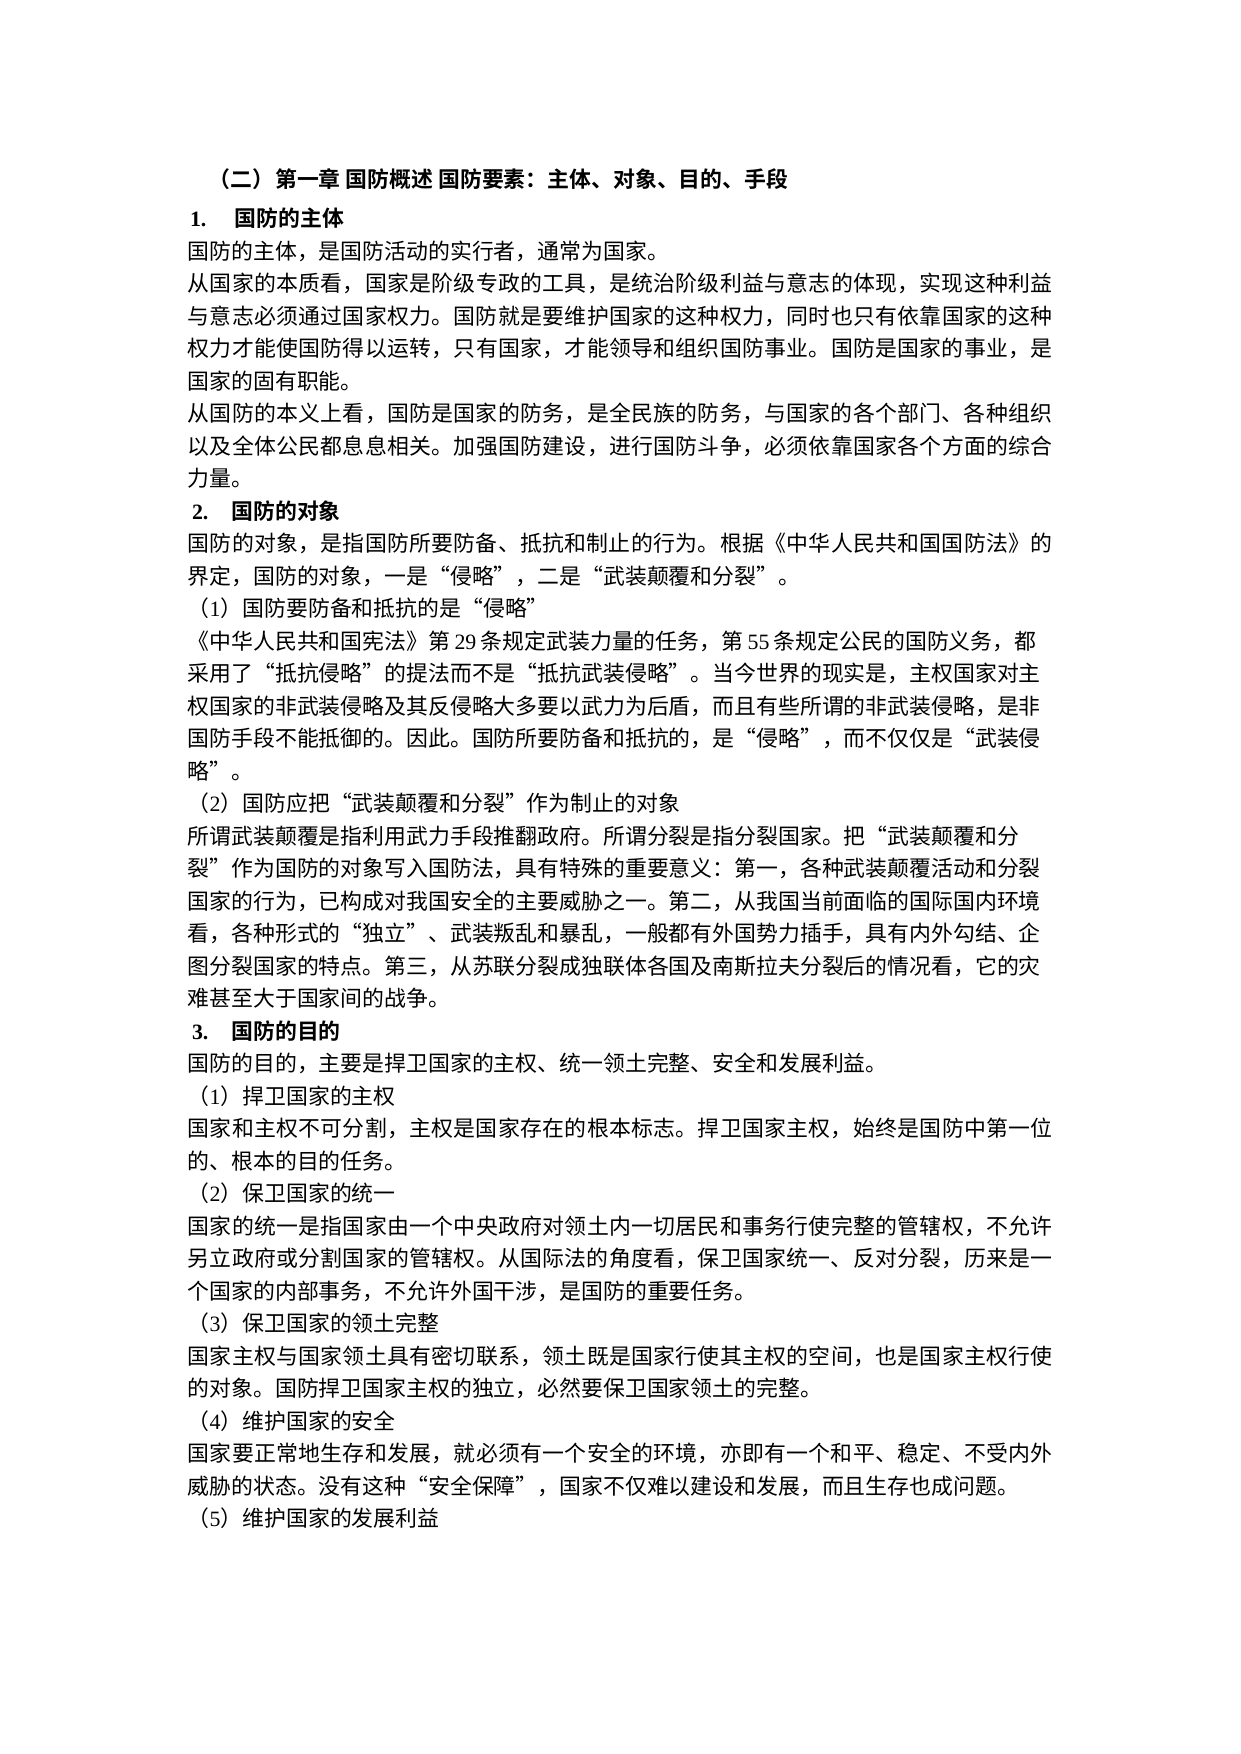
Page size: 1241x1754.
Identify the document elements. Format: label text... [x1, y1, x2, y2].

list 国家要正常地生存和发展，就必须有一个安全的环境，亦即有一个和平、稳定、不受内外威胁的状态。没有这种“安全保障”，国家不仅难以建设和发展，而且生存也成问题。 [187, 1436, 1053, 1501]
text 国防的对象，是指国防所要防备、抵抗和制止的行为。根据《中华人民共和国国防法》的界定，国防的对象，一是“侵略”，二是“武装颠覆和分裂”。 [187, 526, 1053, 591]
subtitle 国防的目的 [187, 1013, 1053, 1046]
list 所谓武装颠覆是指利用武力手段推翻政府。所谓分裂是指分裂国家。把“武装颠覆和分裂”作为国防的对象写入国防法，具有特殊的重要意义：第一，各种武装颠覆活动和分裂国家的行为，已构成对我国安全的主要威胁之一。第二，从我国当前面临的国际国内环境看，各种形式的“独立”、武装叛乱和暴乱，一般都有外国势力插手，具有内外勾结、企图分裂国家的特点。第三，从苏联分裂成独联体各国及南斯拉夫分裂后的情况看，它的灾难甚至大于国家间的战争。 [187, 818, 1053, 1013]
list 国家主权与国家领土具有密切联系，领土既是国家行使其主权的空间，也是国家主权行使的对象。国防捍卫国家主权的独立，必然要保卫国家领土的完整。 [187, 1338, 1053, 1403]
list 《中华人民共和国宪法》第29条规定武装力量的任务，第55条规定公民的国防义务，都采用了“抵抗侵略”的提法而不是“抵抗武装侵略”。当今世界的现实是，主权国家对主权国家的非武装侵略及其反侵略大多要以武力为后盾，而且有些所谓的非武装侵略，是非国防手段不能抵御的。因此。国防所要防备和抵抗的，是“侵略”，而不仅仅是“武装侵略”。 [187, 623, 1053, 786]
text 国防的主体，是国防活动的实行者，通常为国家。 [187, 233, 1053, 266]
list 维护国家的安全 [187, 1403, 1053, 1436]
list 保卫国家的统一 [187, 1176, 1053, 1208]
text 国防的目的，主要是捍卫国家的主权、统一领土完整、安全和发展利益。 [187, 1046, 1053, 1078]
list 国防要防备和抵抗的是“侵略” [187, 591, 1053, 623]
list 国防应把“武装颠覆和分裂”作为制止的对象 [187, 786, 1053, 818]
subtitle 国防的对象 [187, 493, 1053, 526]
text 从国家的本质看，国家是阶级专政的工具，是统治阶级利益与意志的体现，实现这种利益与意志必须通过国家权力。国防就是要维护国家的这种权力，同时也只有依靠国家的这种权力才能使国防得以运转，只有国家，才能领导和组织国防事业。国防是国家的事业，是国家的固有职能。 [187, 266, 1053, 396]
list 维护国家的发展利益 [187, 1501, 1053, 1533]
list 捍卫国家的主权 [187, 1078, 1053, 1111]
list 国家和主权不可分割，主权是国家存在的根本标志。捍卫国家主权，始终是国防中第一位的、根本的目的任务。 [187, 1111, 1053, 1176]
subtitle 国防的主体 [206, 201, 1053, 233]
text 从国防的本义上看，国防是国家的防务，是全民族的防务，与国家的各个部门、各种组织以及全体公民都息息相关。加强国防建设，进行国防斗争，必须依靠国家各个方面的综合力量。 [187, 396, 1053, 493]
list 国家的统一是指国家由一个中央政府对领土内一切居民和事务行使完整的管辖权，不允许另立政府或分割国家的管辖权。从国际法的角度看，保卫国家统一、反对分裂，历来是一个国家的内部事务，不允许外国干涉，是国防的重要任务。 [187, 1208, 1053, 1306]
subtitle 第一章 国防概述 国防要素：主体、对象、目的、手段 [187, 162, 1053, 194]
list 保卫国家的领土完整 [187, 1306, 1053, 1338]
